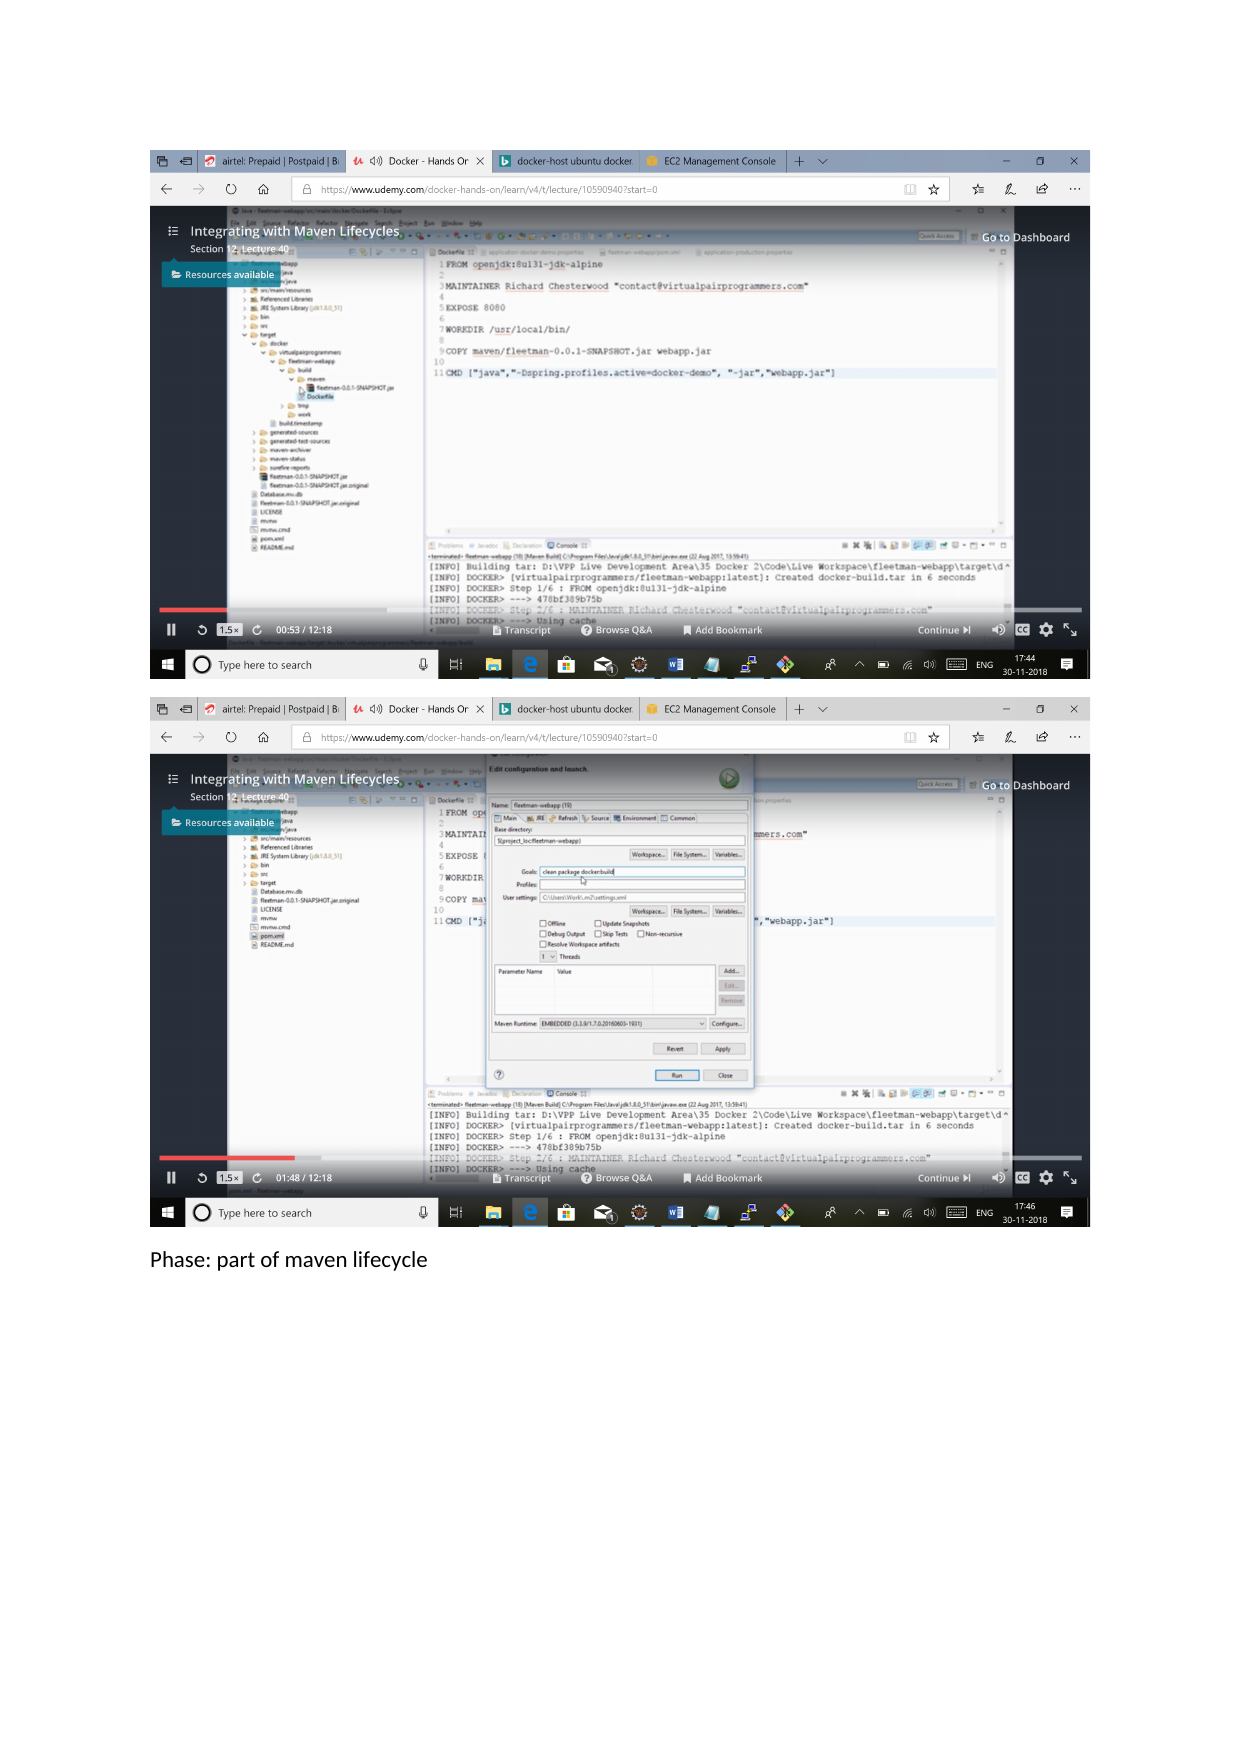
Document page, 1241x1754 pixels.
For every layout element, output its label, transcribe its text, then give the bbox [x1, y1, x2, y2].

picture [150, 697, 1091, 1227]
text Phase: part of maven lifecycle [150, 1245, 1090, 1273]
picture [150, 150, 1091, 679]
